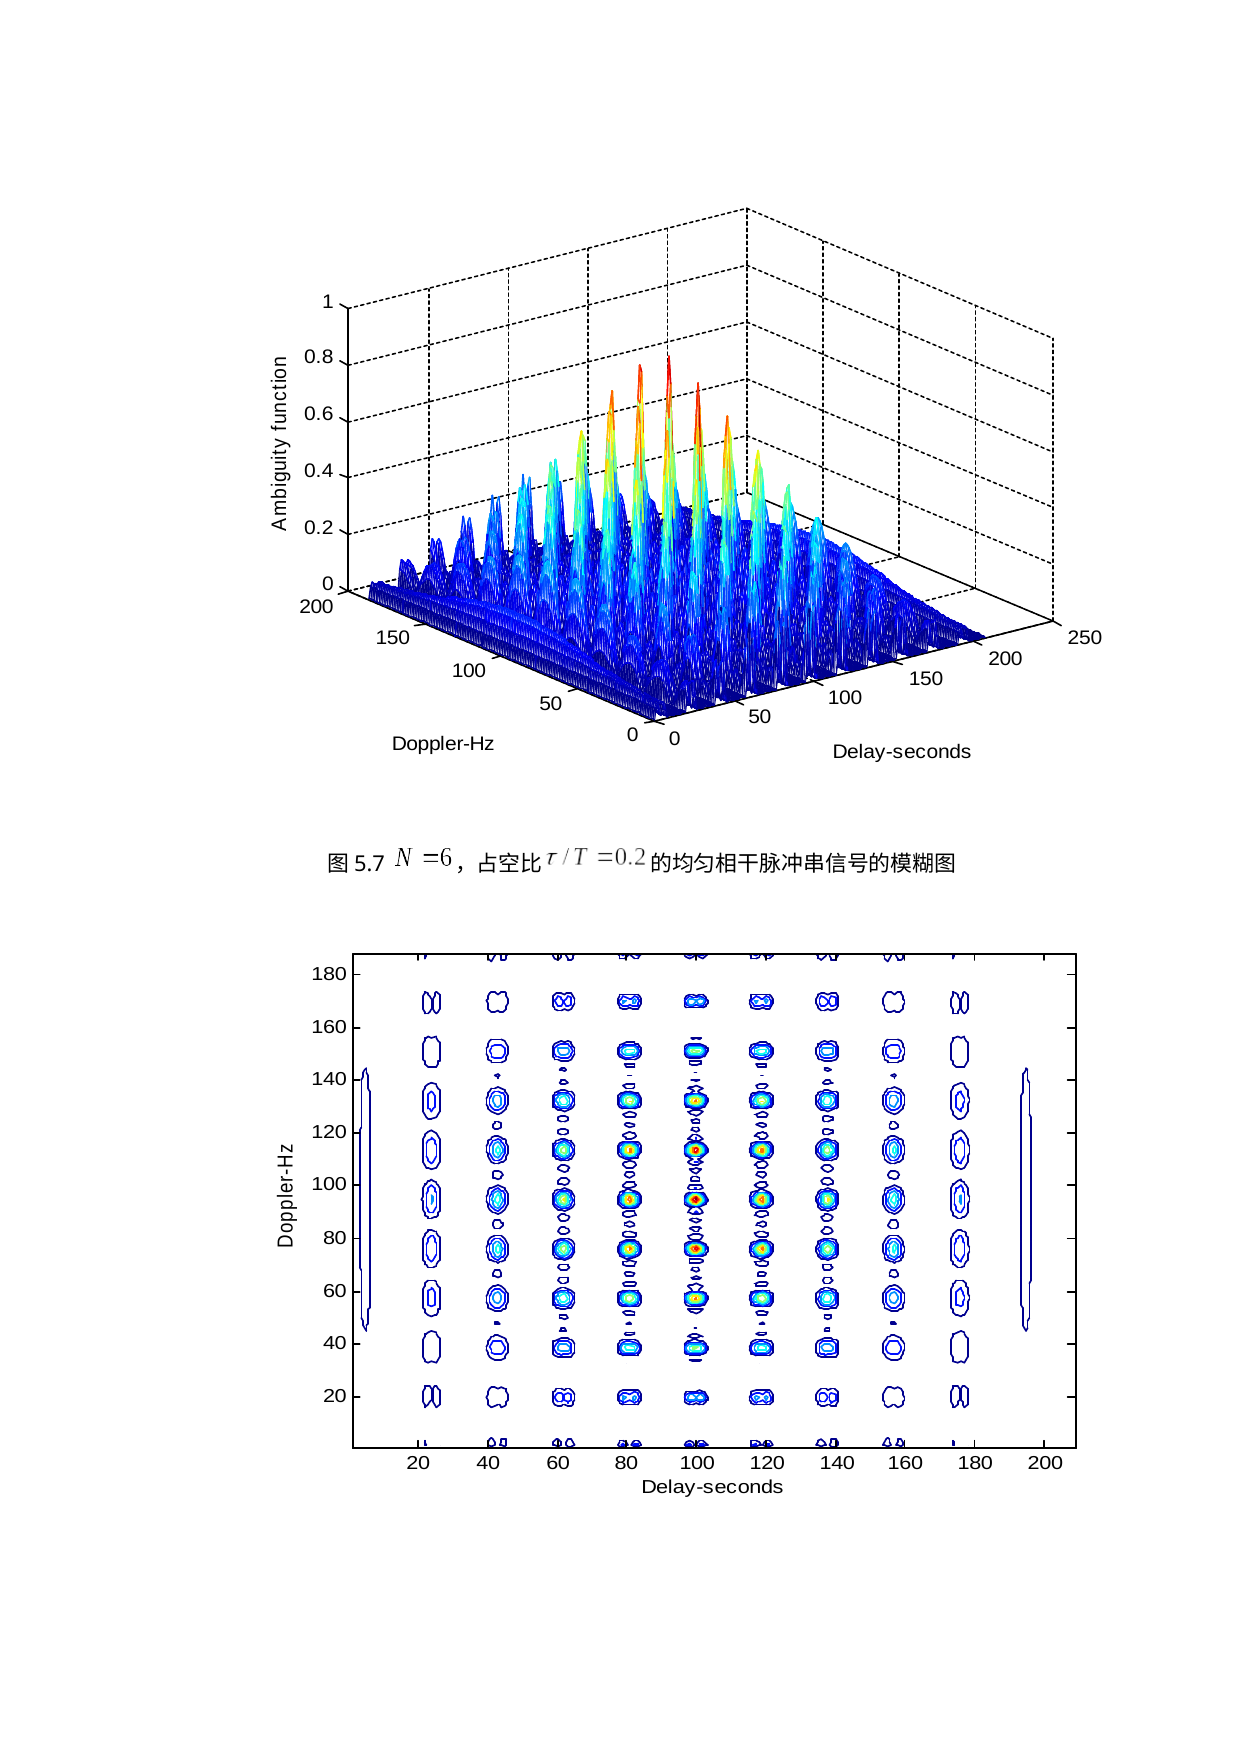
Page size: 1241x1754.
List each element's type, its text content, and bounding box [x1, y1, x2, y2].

text 图5.7 ，占空比的均匀相干脉冲串信号的模糊图 [187, 827, 1053, 892]
